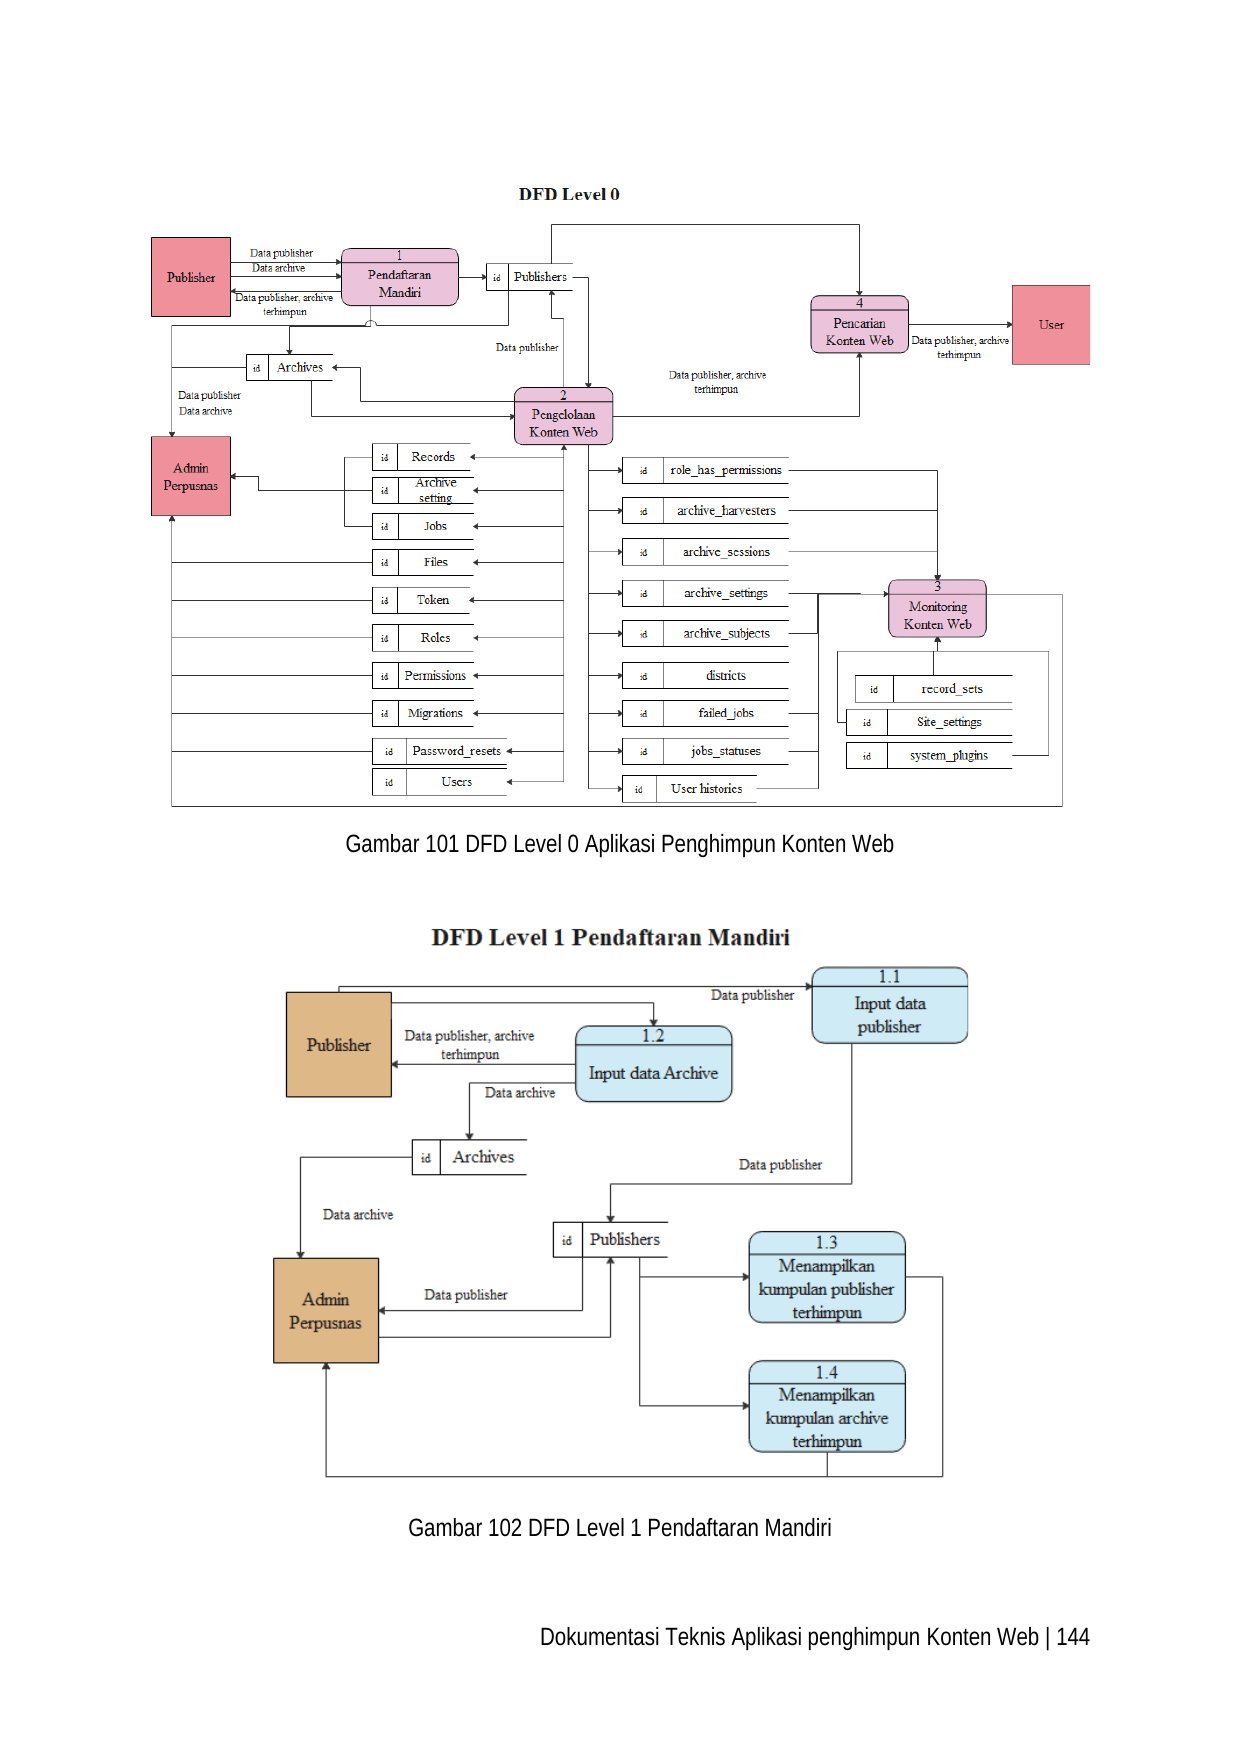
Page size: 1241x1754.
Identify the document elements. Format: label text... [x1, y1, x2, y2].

picture [150, 150, 1091, 810]
picture [272, 878, 969, 1482]
